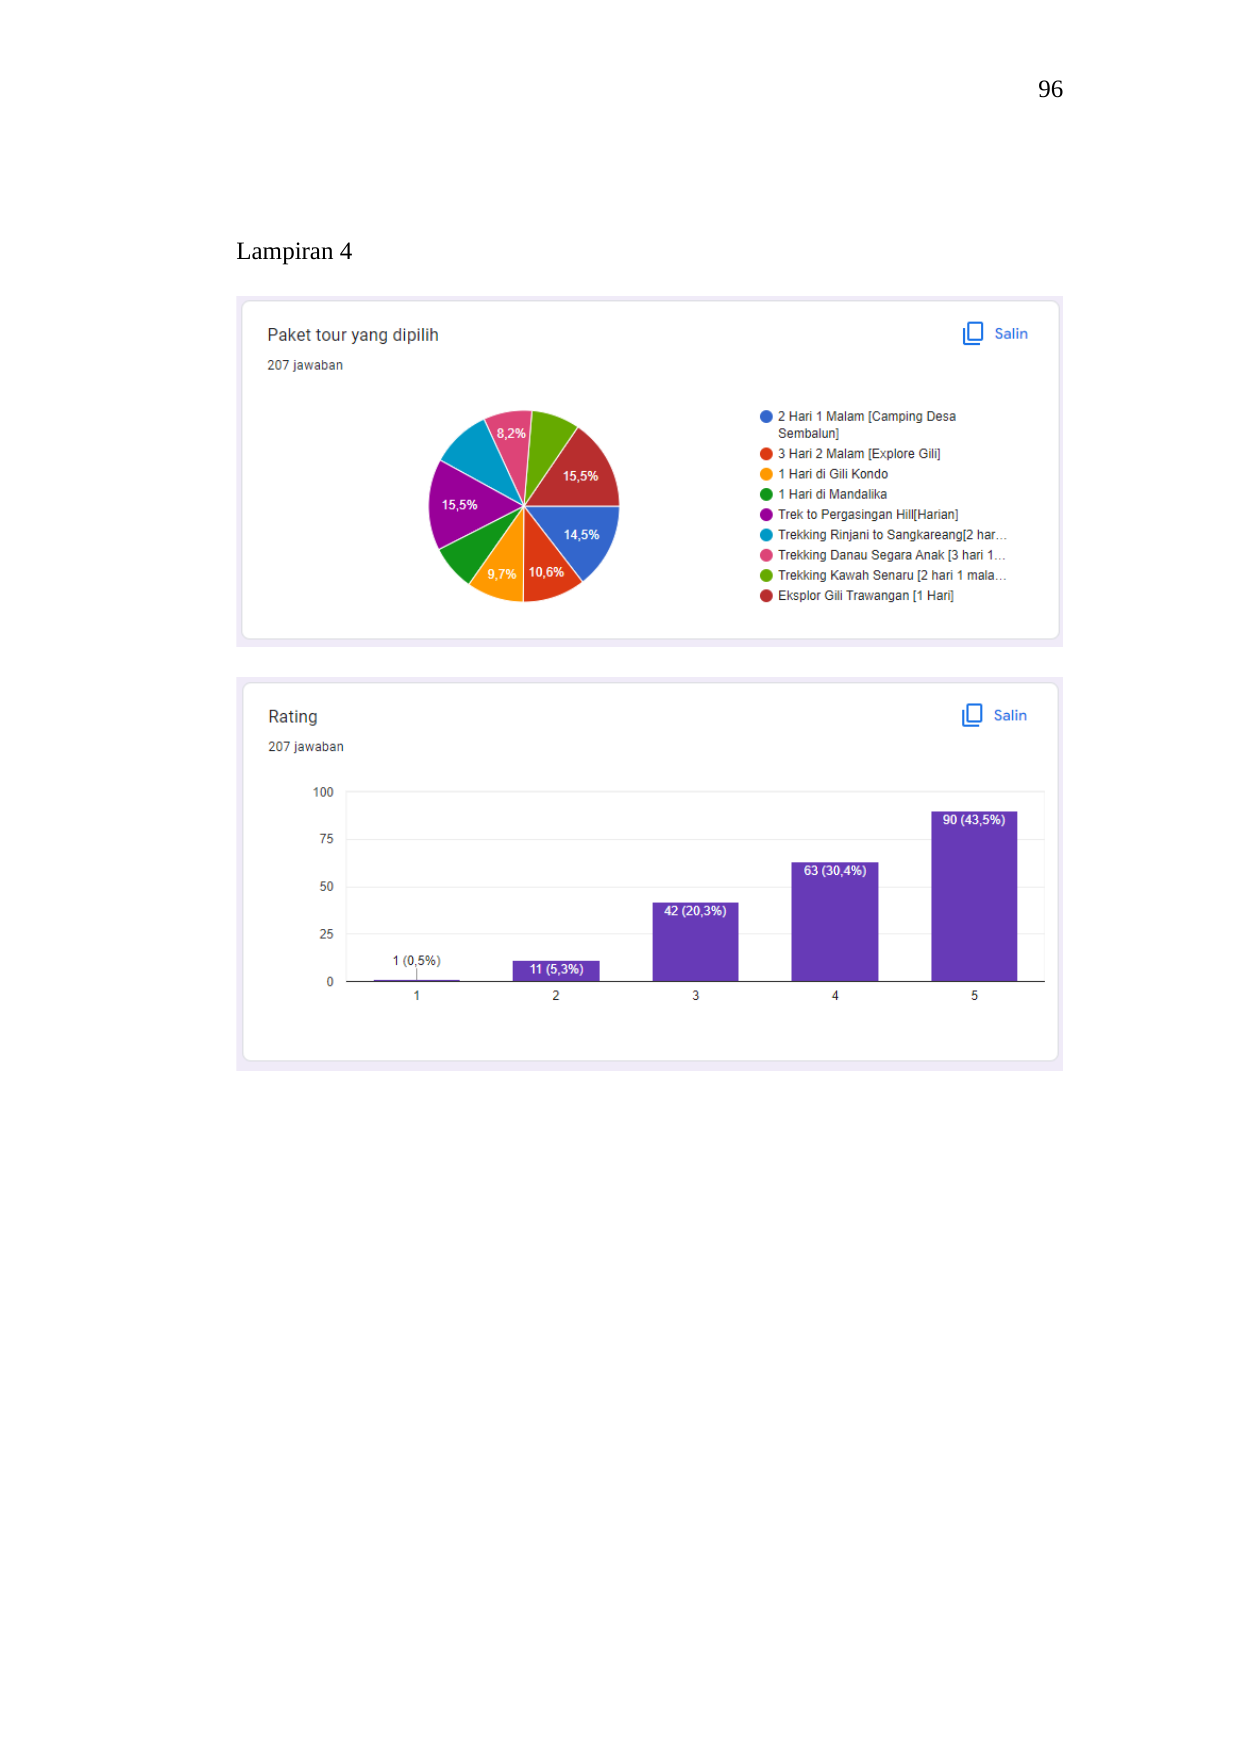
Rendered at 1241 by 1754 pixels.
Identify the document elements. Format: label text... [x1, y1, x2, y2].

text Lampiran 4 [236, 236, 1063, 265]
picture [236, 296, 1063, 647]
picture [236, 677, 1063, 1071]
